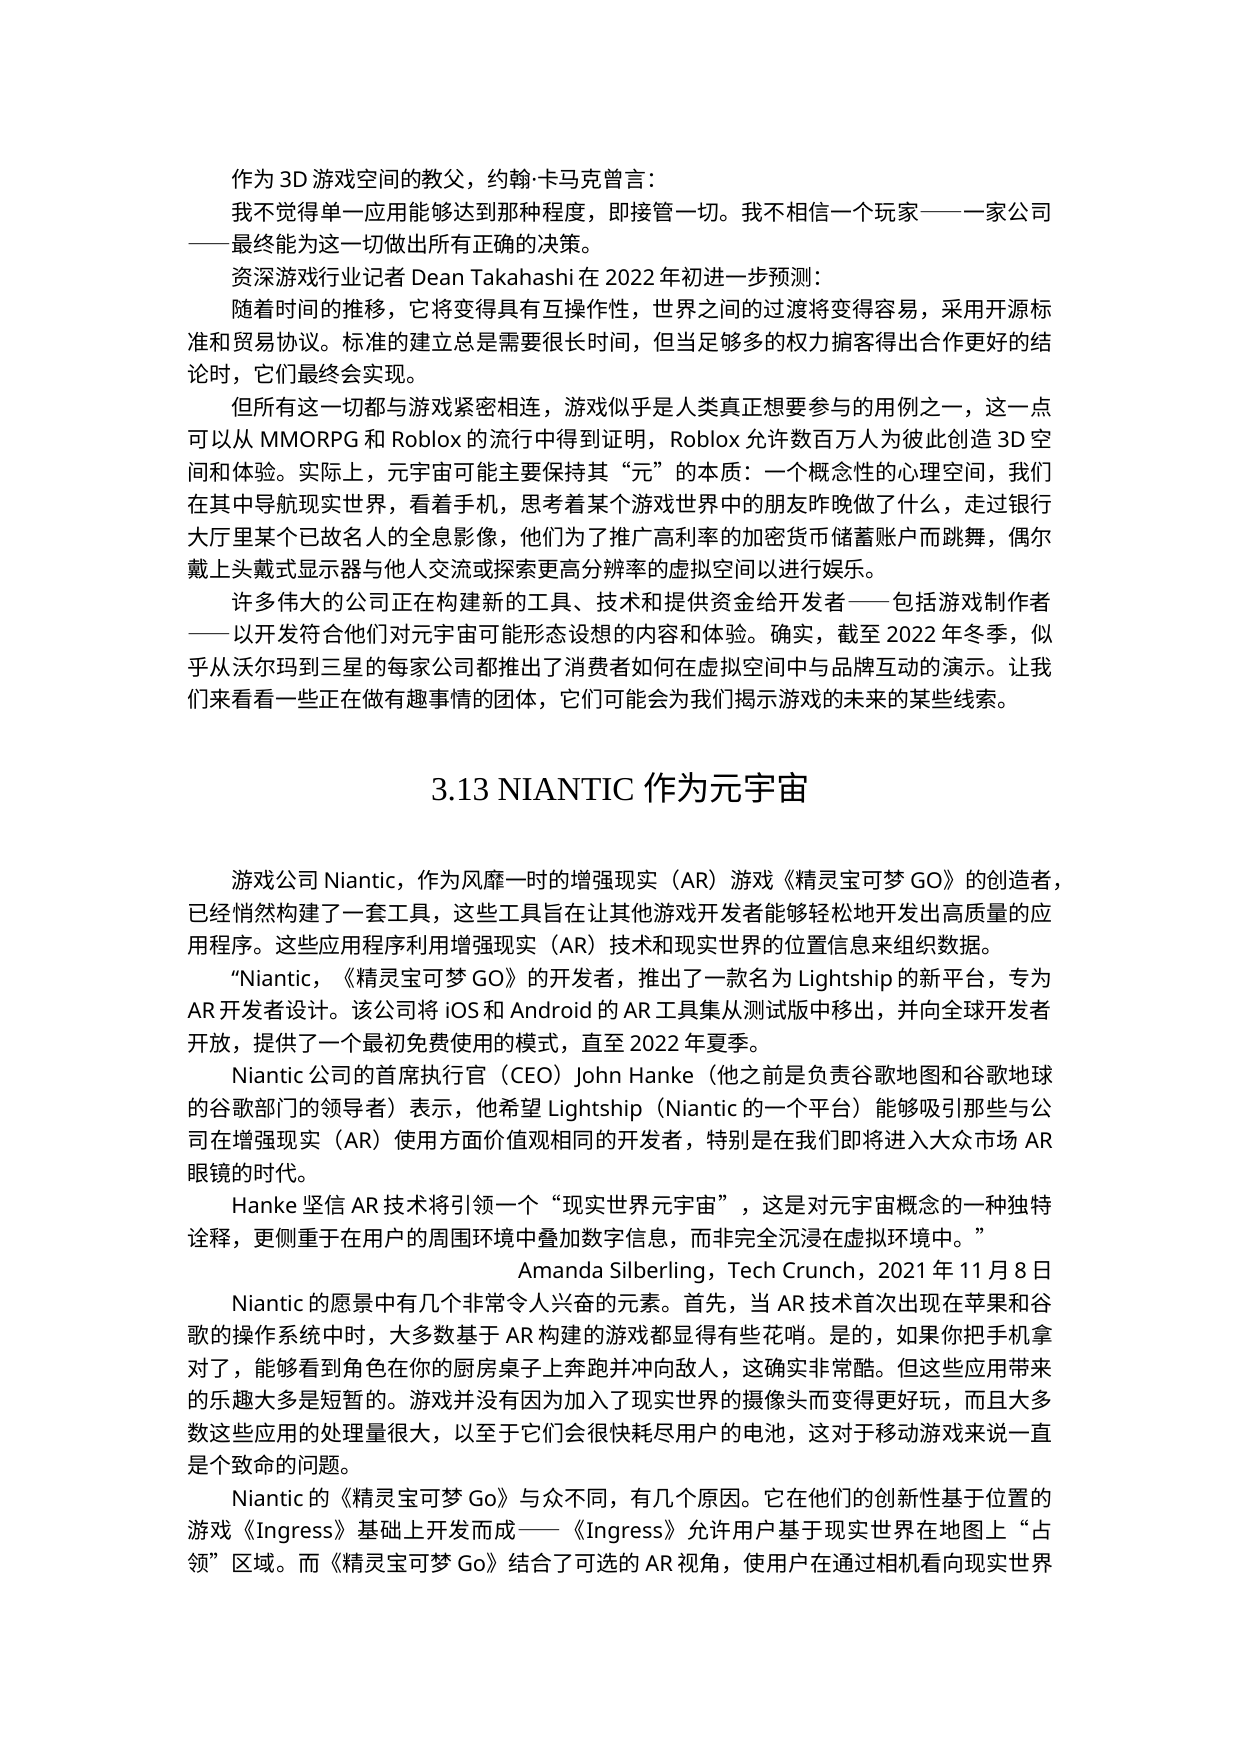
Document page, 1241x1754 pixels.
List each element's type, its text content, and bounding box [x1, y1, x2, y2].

text 随着时间的推移，它将变得具有互操作性，世界之间的过渡将变得容易，采用开源标准和贸易协议。标准的建立总是需要很长时间，但当足够多的权力掮客得出合作更好的结论时，它们最终会实现。 [187, 292, 1053, 389]
text 但所有这一切都与游戏紧密相连，游戏似乎是人类真正想要参与的用例之一，这一点可以从MMORPG和Roblox的流行中得到证明，Roblox允许数百万人为彼此创造3D空间和体验。实际上，元宇宙可能主要保持其“元”的本质：一个概念性的心理空间，我们在其中导航现实世界，看着手机，思考着某个游戏世界中的朋友昨晚做了什么，走过银行大厅里某个已故名人的全息影像，他们为了推广高利率的加密货币储蓄账户而跳舞，偶尔戴上头戴式显示器与他人交流或探索更高分辨率的虚拟空间以进行娱乐。 [187, 389, 1053, 584]
text Niantic公司的首席执行官（CEO）John Hanke（他之前是负责谷歌地图和谷歌地球的谷歌部门的领导者）表示，他希望Lightship（Niantic的一个平台）能够吸引那些与公司在增强现实（AR）使用方面价值观相同的开发者，特别是在我们即将进入大众市场AR眼镜的时代。 [187, 1058, 1053, 1188]
subtitle 3.13 NIANTIC 作为元宇宙 [187, 756, 1053, 821]
text 资深游戏行业记者Dean Takahashi在2022年初进一步预测： [187, 259, 1053, 292]
text 许多伟大的公司正在构建新的工具、技术和提供资金给开发者——包括游戏制作者——以开发符合他们对元宇宙可能形态设想的内容和体验。确实，截至2022年冬季，似乎从沃尔玛到三星的每家公司都推出了消费者如何在虚拟空间中与品牌互动的演示。让我们来看看一些正在做有趣事情的团体，它们可能会为我们揭示游戏的未来的某些线索。 [187, 584, 1053, 714]
text Hanke坚信AR技术将引领一个“现实世界元宇宙”，这是对元宇宙概念的一种独特诠释，更侧重于在用户的周围环境中叠加数字信息，而非完全沉浸在虚拟环境中。” [187, 1188, 1053, 1253]
text 我不觉得单一应用能够达到那种程度，即接管一切。我不相信一个玩家——一家公司——最终能为这一切做出所有正确的决策。 [187, 194, 1053, 259]
text Niantic的愿景中有几个非常令人兴奋的元素。首先，当AR技术首次出现在苹果和谷歌的操作系统中时，大多数基于AR构建的游戏都显得有些花哨。是的，如果你把手机拿对了，能够看到角色在你的厨房桌子上奔跑并冲向敌人，这确实非常酷。但这些应用带来的乐趣大多是短暂的。游戏并没有因为加入了现实世界的摄像头而变得更好玩，而且大多数这些应用的处理量很大，以至于它们会很快耗尽用户的电池，这对于移动游戏来说一直是个致命的问题。 [187, 1285, 1053, 1480]
text Amanda Silberling，Tech Crunch，2021年11月8日 [187, 1253, 1053, 1285]
text 作为3D游戏空间的教父，约翰·卡马克曾言： [187, 162, 1053, 194]
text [187, 1480, 1053, 1578]
text 游戏公司Niantic，作为风靡一时的增强现实（AR）游戏《精灵宝可梦GO》的创造者，已经悄然构建了一套工具，这些工具旨在让其他游戏开发者能够轻松地开发出高质量的应用程序。这些应用程序利用增强现实（AR）技术和现实世界的位置信息来组织数据。 [187, 863, 1053, 960]
text “Niantic，《精灵宝可梦GO》的开发者，推出了一款名为Lightship的新平台，专为AR开发者设计。该公司将iOS和Android的AR工具集从测试版中移出，并向全球开发者开放，提供了一个最初免费使用的模式，直至2022年夏季。 [187, 960, 1053, 1058]
